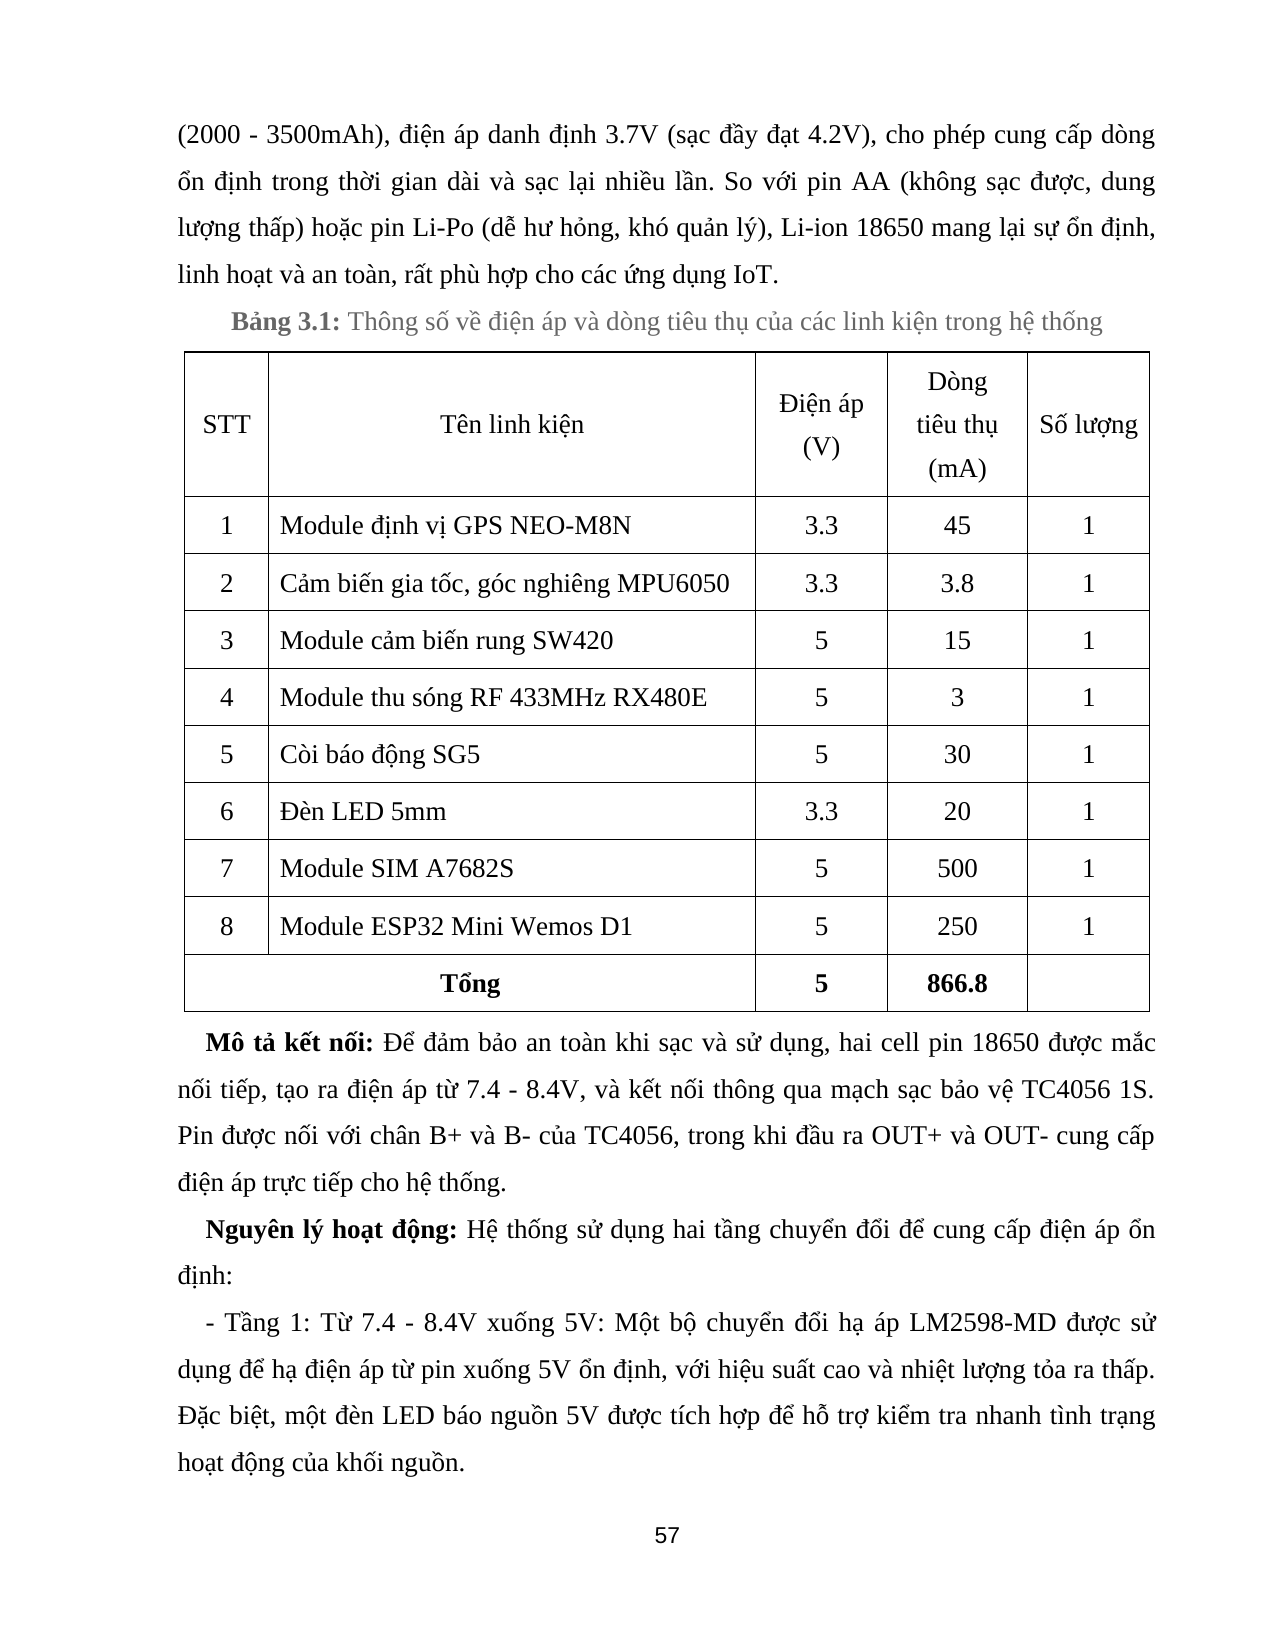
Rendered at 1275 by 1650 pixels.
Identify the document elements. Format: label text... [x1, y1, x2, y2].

table_cell Module cảm biến rung SW420 [269, 611, 755, 667]
table_cell 1 [1028, 726, 1149, 782]
table_cell Module định vị GPS NEO-M8N [269, 497, 755, 553]
table_cell Tổng [185, 955, 755, 1011]
table_cell 866.8 [888, 955, 1027, 1011]
subtitle Bảng 3.1: Thông số về điện áp và dòng tiêu thụ của các linh kiện trong hệ thống [177, 305, 1157, 336]
table_cell 30 [888, 726, 1027, 782]
text Nguyên lý hoạt động: Hệ thống sử dụng hai tầng chuyển đổi để cung cấp điện áp ổn định: [177, 1213, 1157, 1291]
table_cell 8 [185, 897, 268, 953]
table_cell 3 [888, 669, 1027, 725]
table_cell 1 [185, 497, 268, 553]
table_cell 5 [756, 840, 887, 896]
text - Tầng 1: Từ 7.4 - 8.4V xuống 5V: Một bộ chuyển đổi hạ áp LM2598-MD được sử dụng để hạ điện áp từ pin xuống 5V ổn định, với hiệu suất cao và nhiệt lượng tỏa ra thấp. Đặc biệt, một đèn LED báo nguồn 5V được tích hợp để hỗ trợ kiểm tra nhanh tình trạng hoạt động của khối nguồn. [177, 1306, 1157, 1477]
table_cell 5 [756, 726, 887, 782]
table_cell Đèn LED 5mm [269, 783, 755, 839]
table_cell 5 [756, 669, 887, 725]
table_cell 2 [185, 554, 268, 610]
table_cell 15 [888, 611, 1027, 667]
table_cell 3.3 [756, 497, 887, 553]
table_cell Module ESP32 Mini Wemos D1 [269, 897, 755, 953]
table_cell 500 [888, 840, 1027, 896]
table_cell 5 [756, 611, 887, 667]
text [177, 118, 1157, 289]
table_cell 3 [185, 611, 268, 667]
table_cell 3.3 [756, 554, 887, 610]
table_cell 1 [1028, 554, 1149, 610]
table_cell 6 [185, 783, 268, 839]
table_cell 7 [185, 840, 268, 896]
table_header Số lượng [1028, 353, 1149, 496]
text Mô tả kết nối: Để đảm bảo an toàn khi sạc và sử dụng, hai cell pin 18650 được mắc nối tiếp, tạo ra điện áp từ 7.4 - 8.4V, và kết nối thông qua mạch sạc bảo vệ TC4056 1S. Pin được nối với chân B+ và B- của TC4056, trong khi đầu ra OUT+ và OUT- cung cấp điện áp trực tiếp cho hệ thống. [177, 1026, 1157, 1197]
table_header Điện áp (V) [756, 353, 887, 496]
table_cell 4 [185, 669, 268, 725]
table_cell 5 [185, 726, 268, 782]
table_header STT [185, 353, 268, 496]
table_cell 1 [1028, 497, 1149, 553]
table_cell 1 [1028, 897, 1149, 953]
table_cell 3.8 [888, 554, 1027, 610]
table_cell 250 [888, 897, 1027, 953]
table_cell 1 [1028, 840, 1149, 896]
table_cell [1028, 955, 1149, 1011]
table_cell Module SIM A7682S [269, 840, 755, 896]
table_cell 45 [888, 497, 1027, 553]
table_header Tên linh kiện [269, 353, 755, 496]
table_header Dòng tiêu thụ (mA) [888, 353, 1027, 496]
table_cell 5 [756, 897, 887, 953]
table_cell Còi báo động SG5 [269, 726, 755, 782]
table_cell 1 [1028, 669, 1149, 725]
table_cell 20 [888, 783, 1027, 839]
table_cell Cảm biến gia tốc, góc nghiêng MPU6050 [269, 554, 755, 610]
table_cell 1 [1028, 611, 1149, 667]
table_cell 5 [756, 955, 887, 1011]
table_cell 3.3 [756, 783, 887, 839]
table_cell Module thu sóng RF 433MHz RX480E [269, 669, 755, 725]
table_cell 1 [1028, 783, 1149, 839]
